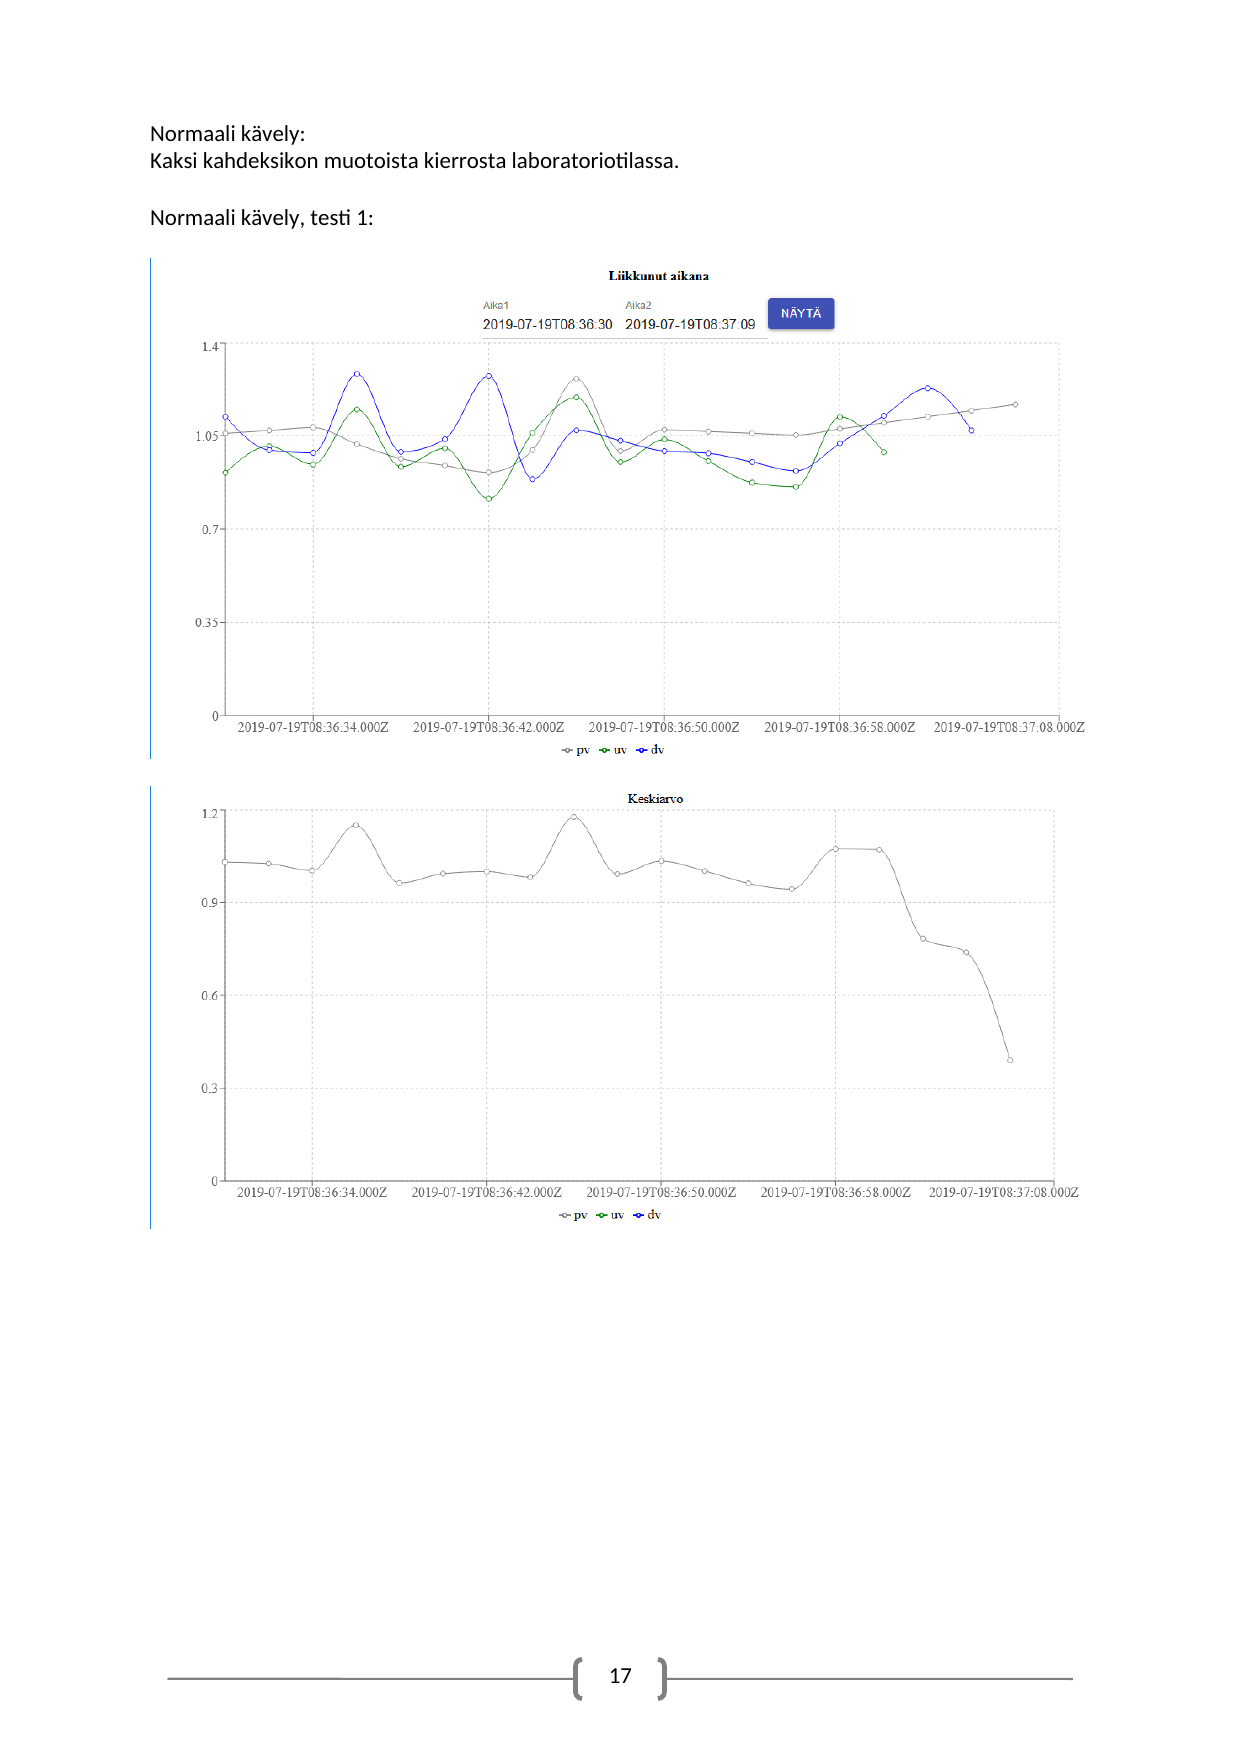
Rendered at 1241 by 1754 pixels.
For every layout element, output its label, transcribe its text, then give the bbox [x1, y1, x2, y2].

text Normaali kävely, testi 1: [150, 203, 1090, 231]
text Normaali kävely: [150, 119, 1090, 147]
picture [150, 786, 1091, 1229]
text Kaksi kahdeksikon muotoista kierrosta laboratoriotilassa. [150, 147, 1090, 175]
picture [150, 258, 1091, 759]
